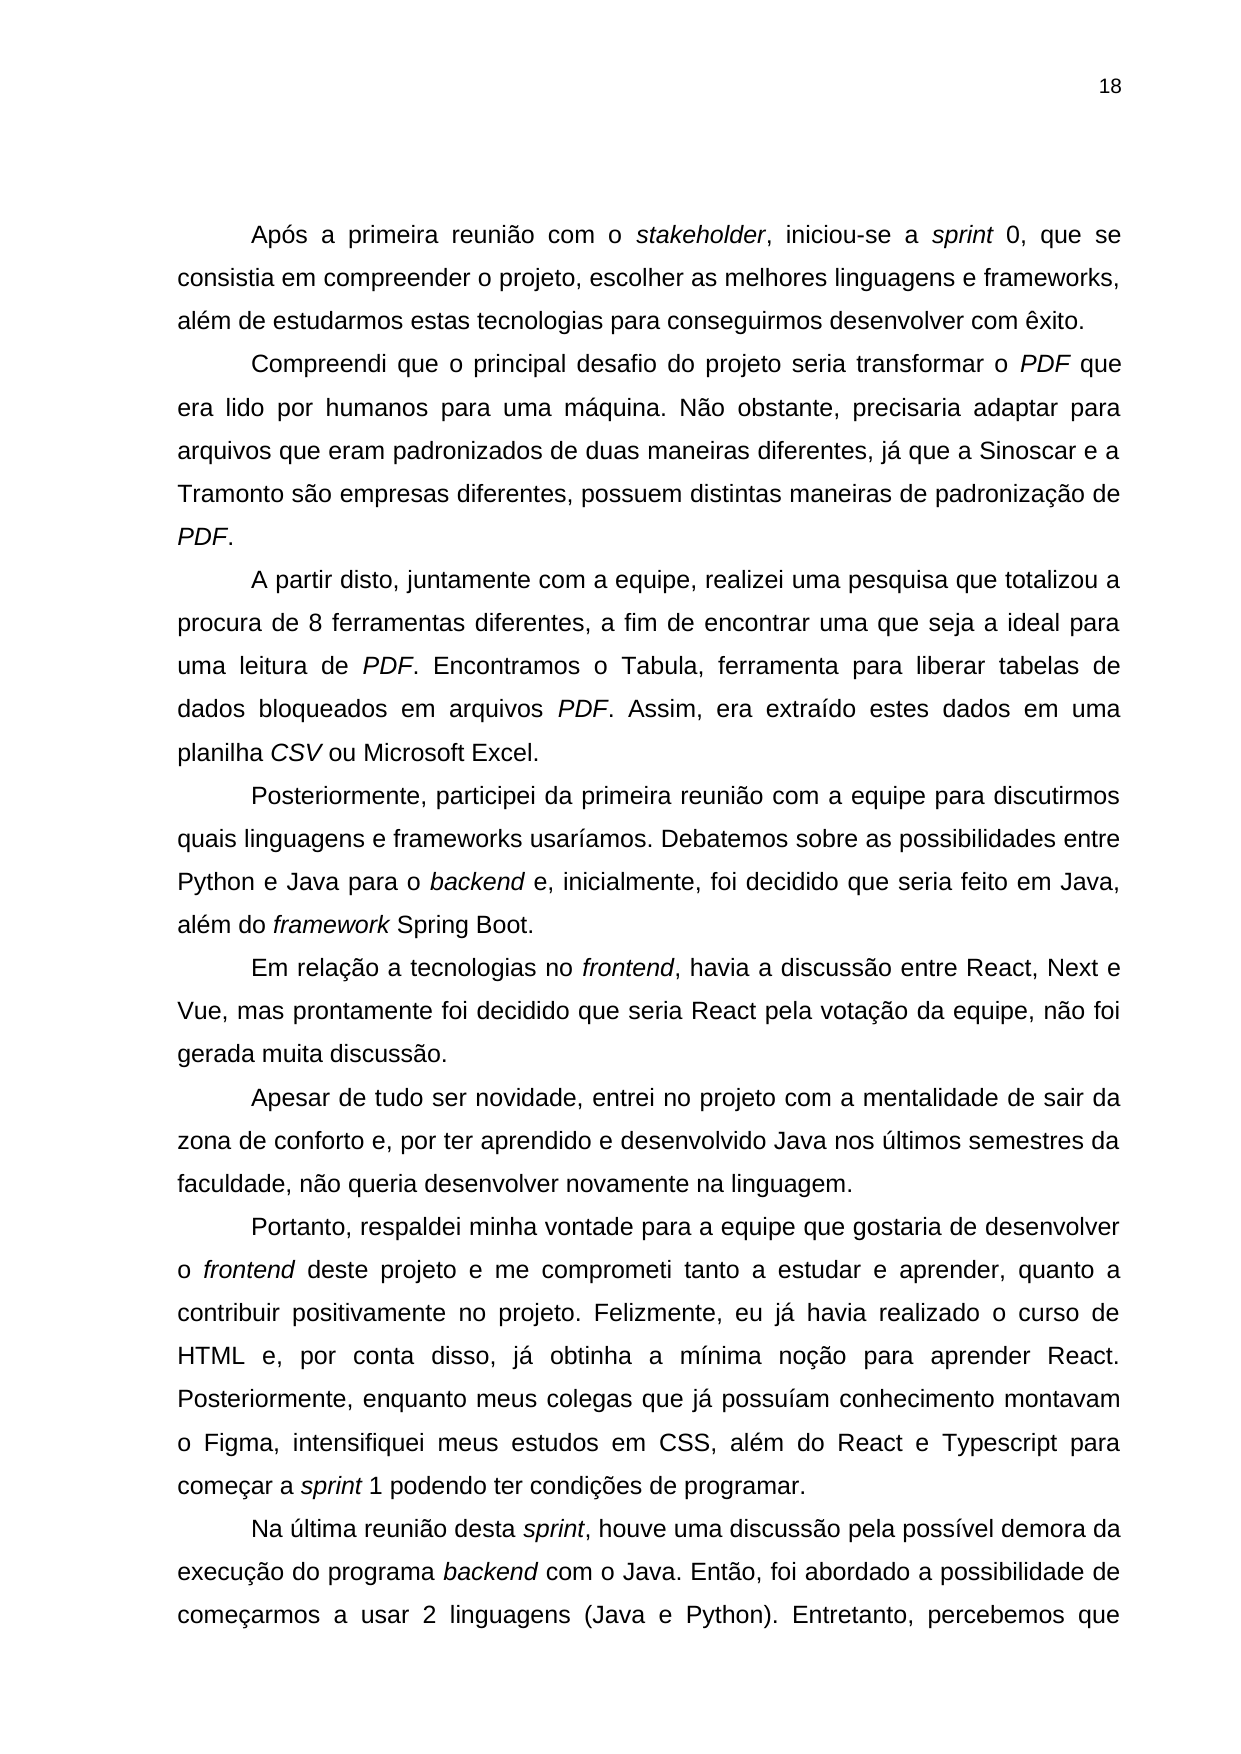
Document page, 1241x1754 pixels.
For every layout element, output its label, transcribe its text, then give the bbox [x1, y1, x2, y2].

list Posteriormente, participei da primeira reunião com a equipe para discutirmos quais linguagens e frameworks usaríamos. Debatemos sobre as possibilidades entre Python e Java para o backend e, inicialmente, foi decidido que seria feito em Java, além do framework Spring Boot. [177, 781, 1122, 939]
list A partir disto, juntamente com a equipe, realizei uma pesquisa que totalizou a procura de 8 ferramentas diferentes, a fim de encontrar uma que seja a ideal para uma leitura de PDF. Encontramos o Tabula, ferramenta para liberar tabelas de dados bloqueados em arquivos PDF. Assim, era extraído estes dados em uma planilha CSV ou Microsoft Excel. [177, 565, 1122, 766]
list Compreendi que o principal desafio do projeto seria transformar o PDF que era lido por humanos para uma máquina. Não obstante, precisaria adaptar para arquivos que eram padronizados de duas maneiras diferentes, já que a Sinoscar e a Tramonto são empresas diferentes, possuem distintas maneiras de padronização de PDF. [177, 349, 1122, 551]
list Apesar de tudo ser novidade, entrei no projeto com a mentalidade de sair da zona de conforto e, por ter aprendido e desenvolvido Java nos últimos semestres da faculdade, não queria desenvolver novamente na linguagem. [177, 1083, 1122, 1198]
list Portanto, respaldei minha vontade para a equipe que gostaria de desenvolver o frontend deste projeto e me comprometi tanto a estudar e aprender, quanto a contribuir positivamente no projeto. Felizmente, eu já havia realizado o curso de HTML e, por conta disso, já obtinha a mínima noção para aprender React. Posteriormente, enquanto meus colegas que já possuíam conhecimento montavam o Figma, intensifiquei meus estudos em CSS, além do React e Typescript para começar a sprint 1 podendo ter condições de programar. [177, 1212, 1122, 1499]
list Em relação a tecnologias no frontend, havia a discussão entre React, Next e Vue, mas prontamente foi decidido que seria React pela votação da equipe, não foi gerada muita discussão. [177, 953, 1122, 1068]
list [177, 1514, 1122, 1629]
list Após a primeira reunião com o stakeholder, iniciou-se a sprint 0, que se consistia em compreender o projeto, escolher as melhores linguagens e frameworks, além de estudarmos estas tecnologias para conseguirmos desenvolver com êxito. [177, 220, 1122, 335]
